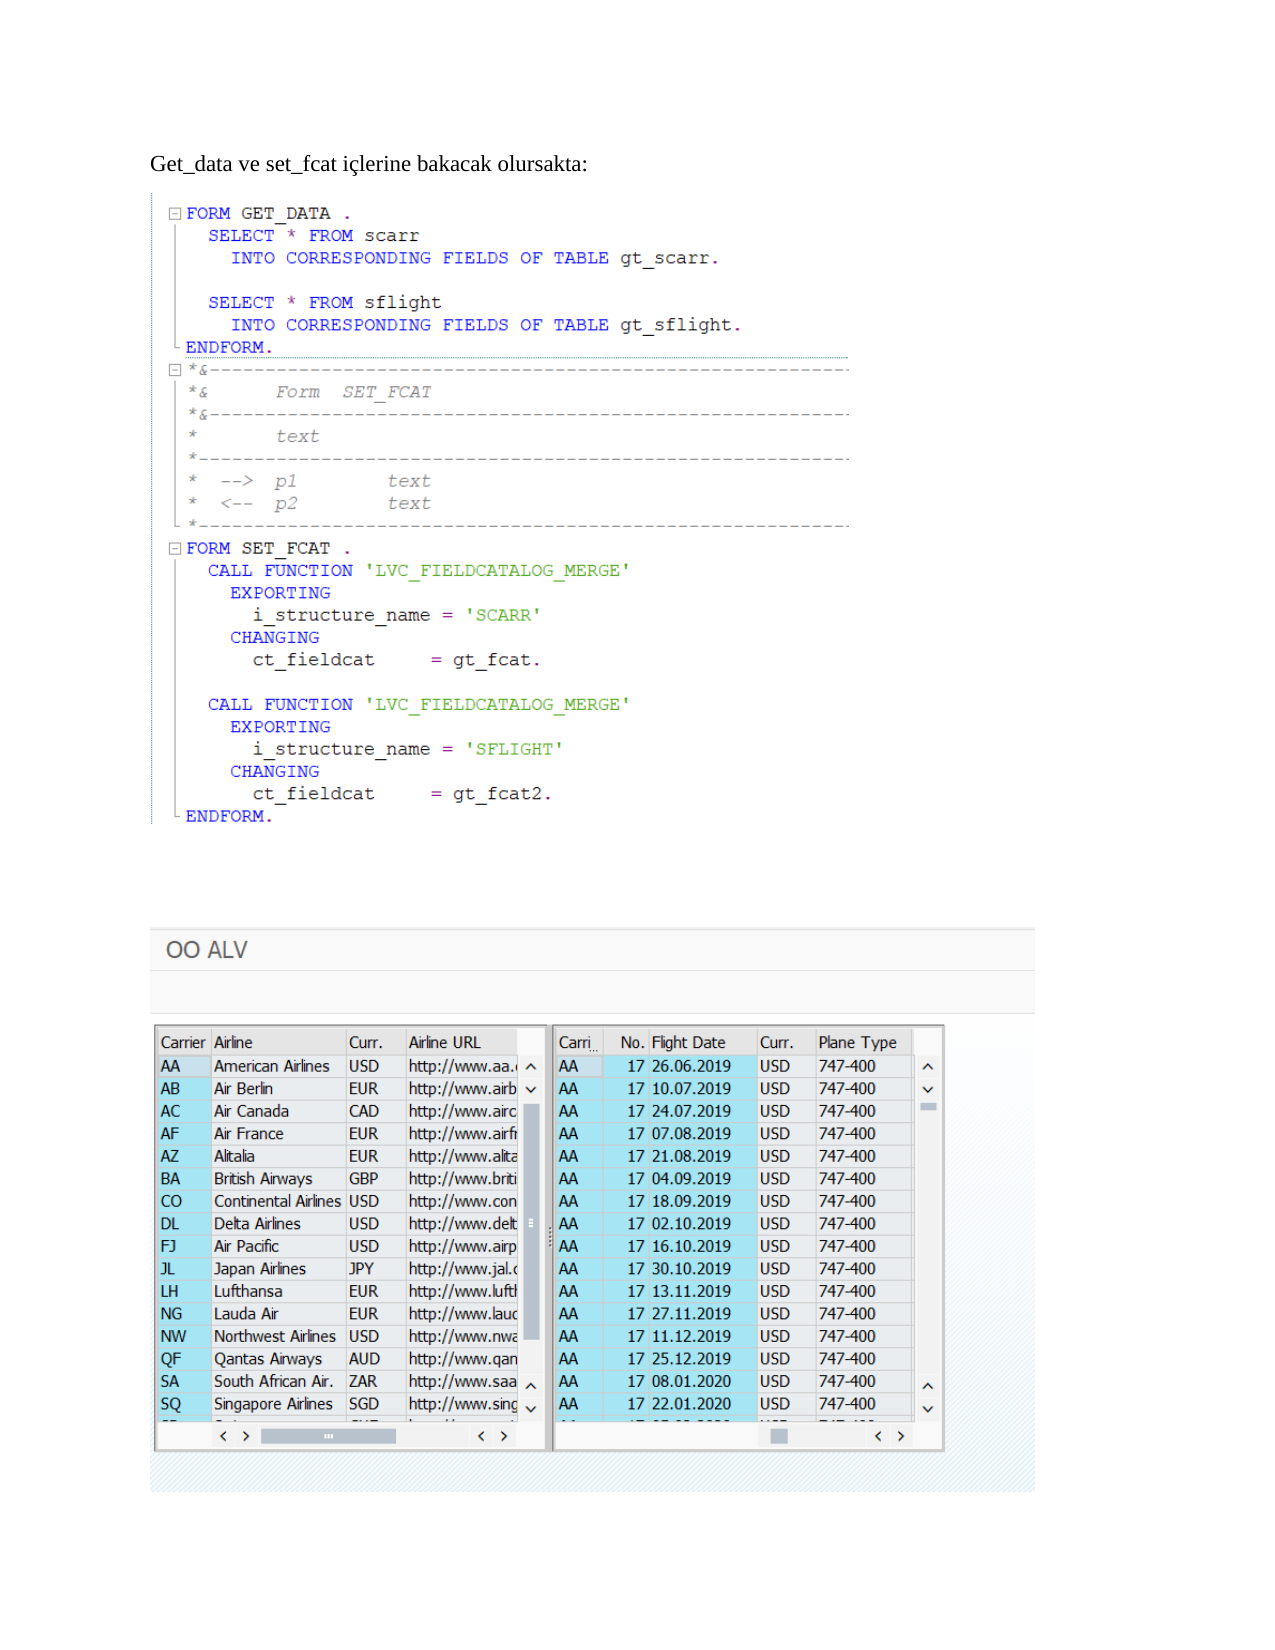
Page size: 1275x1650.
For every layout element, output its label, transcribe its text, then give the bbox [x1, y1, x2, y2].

picture [150, 927, 1035, 1492]
picture [150, 193, 849, 825]
text Get_data ve set_fcat içlerine bakacak olursakta: [150, 150, 1125, 176]
